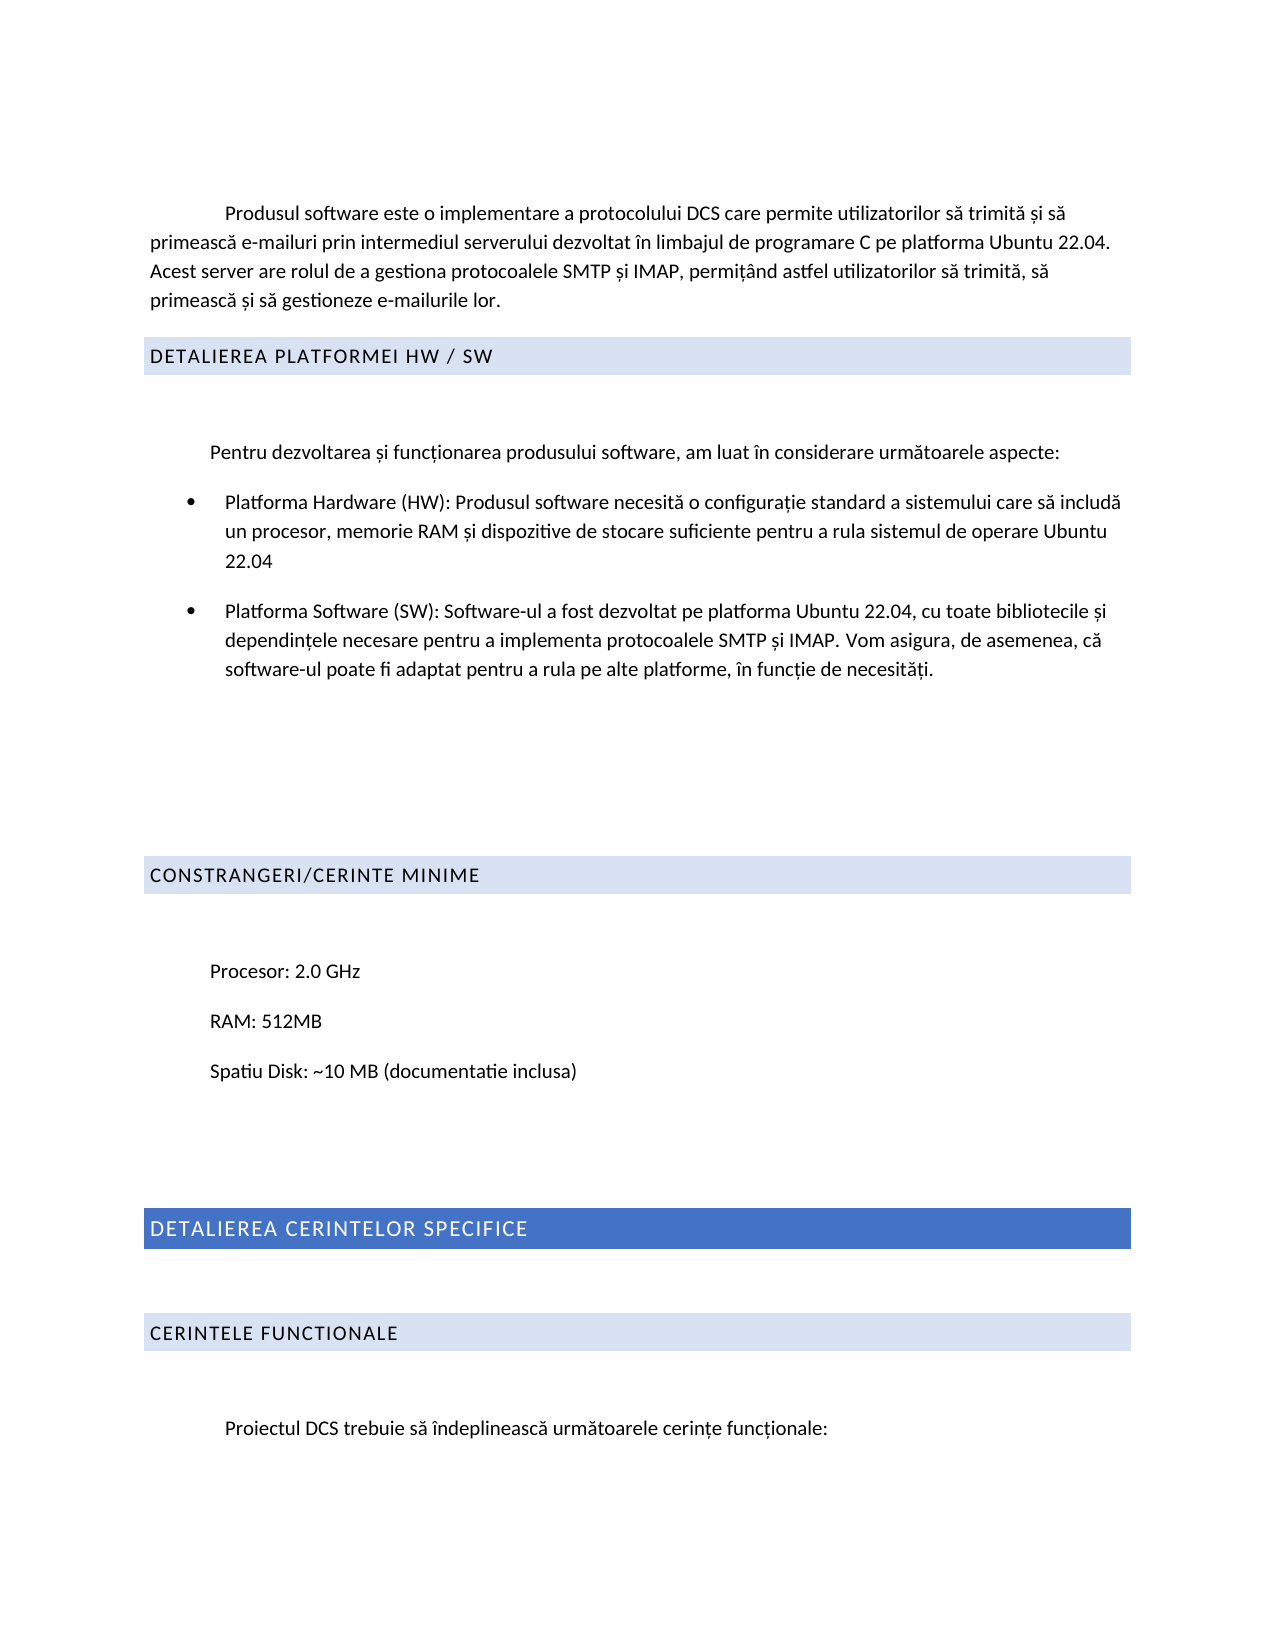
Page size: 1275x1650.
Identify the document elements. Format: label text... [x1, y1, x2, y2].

subtitle Constrangeri/cerinte minime [150, 863, 1125, 888]
subtitle Detalierea cerintelor specifice [150, 1215, 1125, 1243]
subtitle Detalierea platformei HW / SW [150, 344, 1125, 369]
list Platforma Software (SW): Software-ul a fost dezvoltat pe platforma Ubuntu 22.04, cu toate bibliotecile și dependințele necesare pentru a implementa protocoalele SMTP și IMAP. Vom asigura, de asemenea, că software-ul poate fi adaptat pentru a rula pe alte platforme, în funcție de necesități. [187, 598, 1125, 682]
text RAM: 512MB [150, 1008, 1125, 1034]
text Pentru dezvoltarea și funcționarea produsului software, am luat în considerare următoarele aspecte: [150, 439, 1125, 465]
list Platforma Hardware (HW): Produsul software necesită o configurație standard a sistemului care să includă un procesor, memorie RAM și dispozitive de stocare suficiente pentru a rula sistemul de operare Ubuntu 22.04 [187, 489, 1125, 573]
text Spatiu Disk: ~10 MB (documentatie inclusa) [150, 1058, 1125, 1084]
subtitle Cerintele functionale [150, 1320, 1125, 1345]
list Proiectul DCS trebuie să îndeplinească următoarele cerințe funcționale: [225, 1416, 1125, 1441]
text Procesor: 2.0 GHz [150, 958, 1125, 984]
text Produsul software este o implementare a protocolului DCS care permite utilizatorilor să trimită și să primească e-mailuri prin intermediul serverului dezvoltat în limbajul de programare C pe platforma Ubuntu 22.04. Acest server are rolul de a gestiona protocoalele SMTP și IMAP, permițând astfel utilizatorilor să trimită, să primească și să gestioneze e-mailurile lor. [150, 200, 1125, 313]
